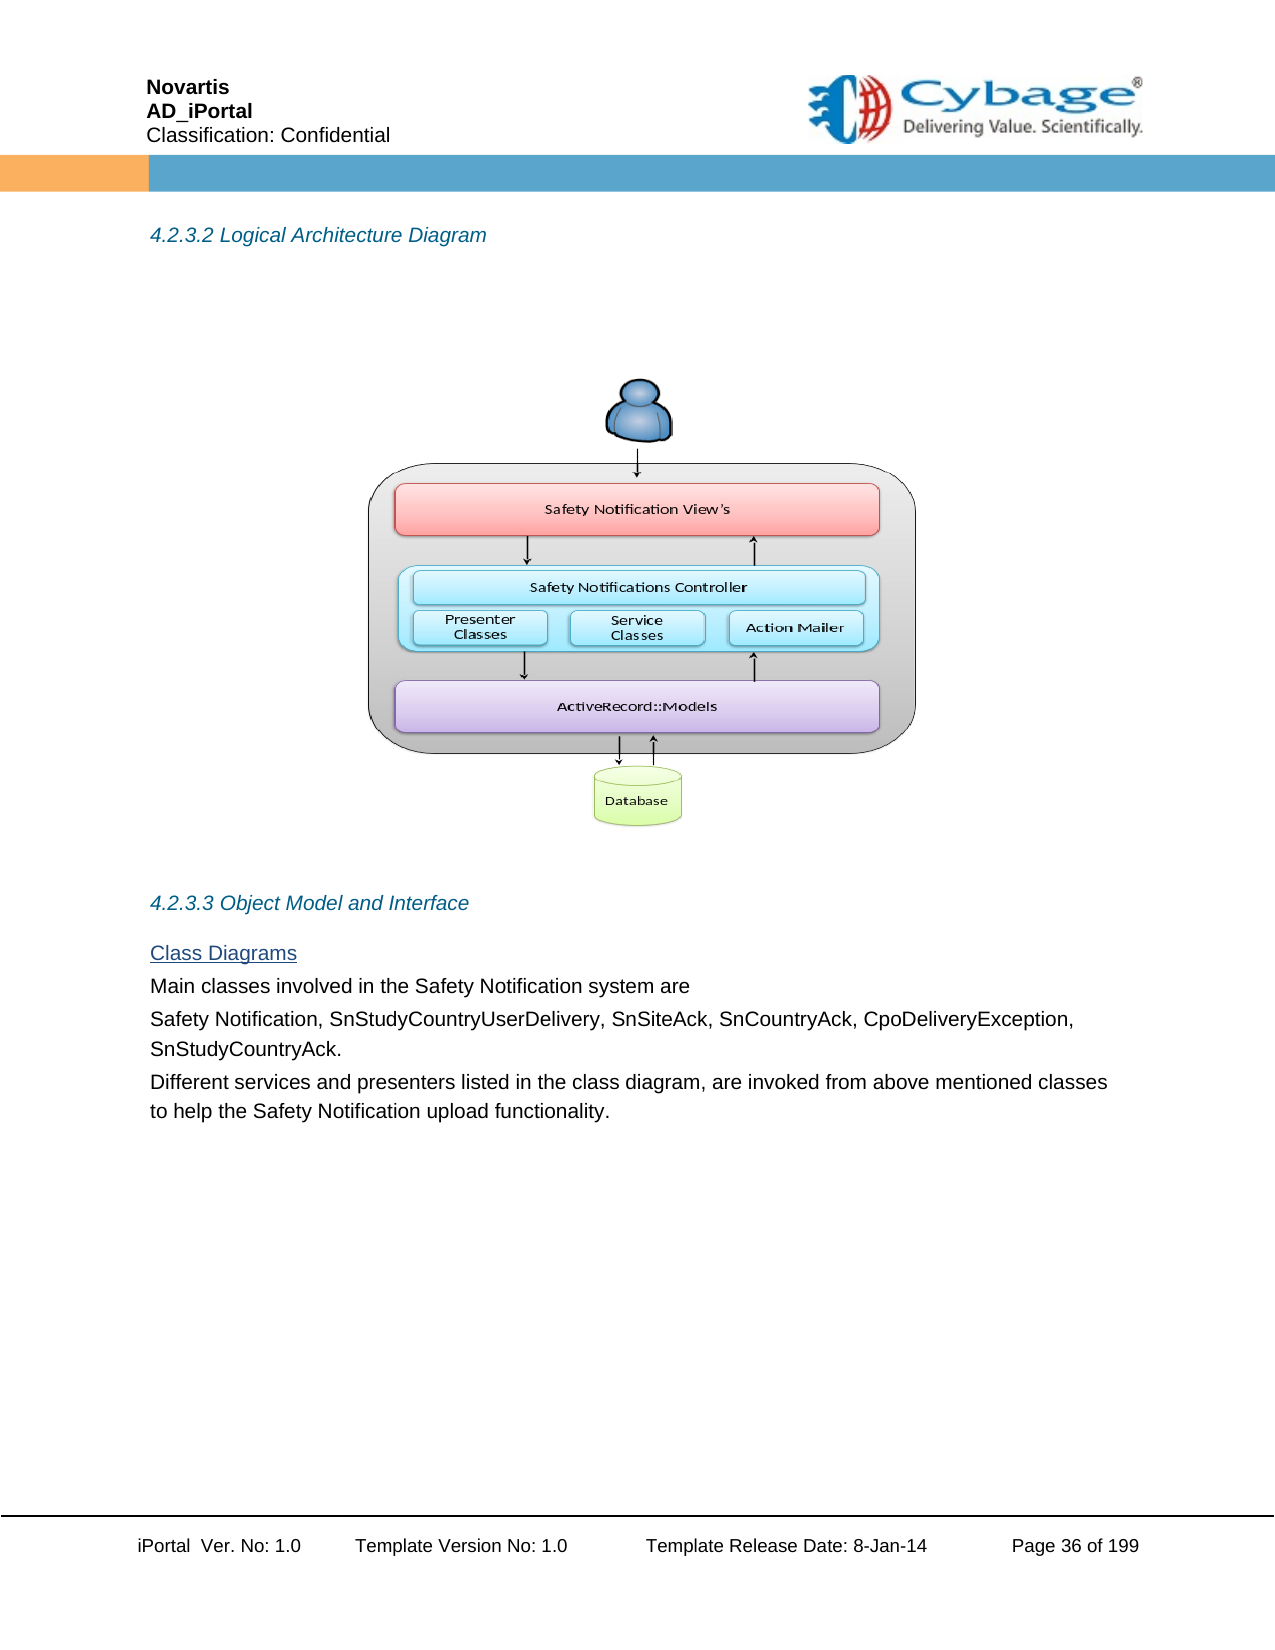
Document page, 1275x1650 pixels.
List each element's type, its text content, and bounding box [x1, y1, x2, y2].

text Safety Notification, SnStudyCountryUserDelivery, SnSiteAck, SnCountryAck, CpoDeliveryException, SnStudyCountryAck. [150, 1002, 1125, 1060]
text Different services and presenters listed in the class diagram, are invoked from above mentioned classes to help the Safety Notification upload functionality. [150, 1064, 1125, 1123]
text Main classes involved in the Safety Notification system are [150, 969, 1125, 998]
text Class Diagrams [150, 935, 1125, 964]
subtitle Object Model and Interface [150, 885, 1125, 914]
subtitle Logical Architecture Diagram [150, 217, 1125, 246]
picture [808, 75, 1143, 144]
